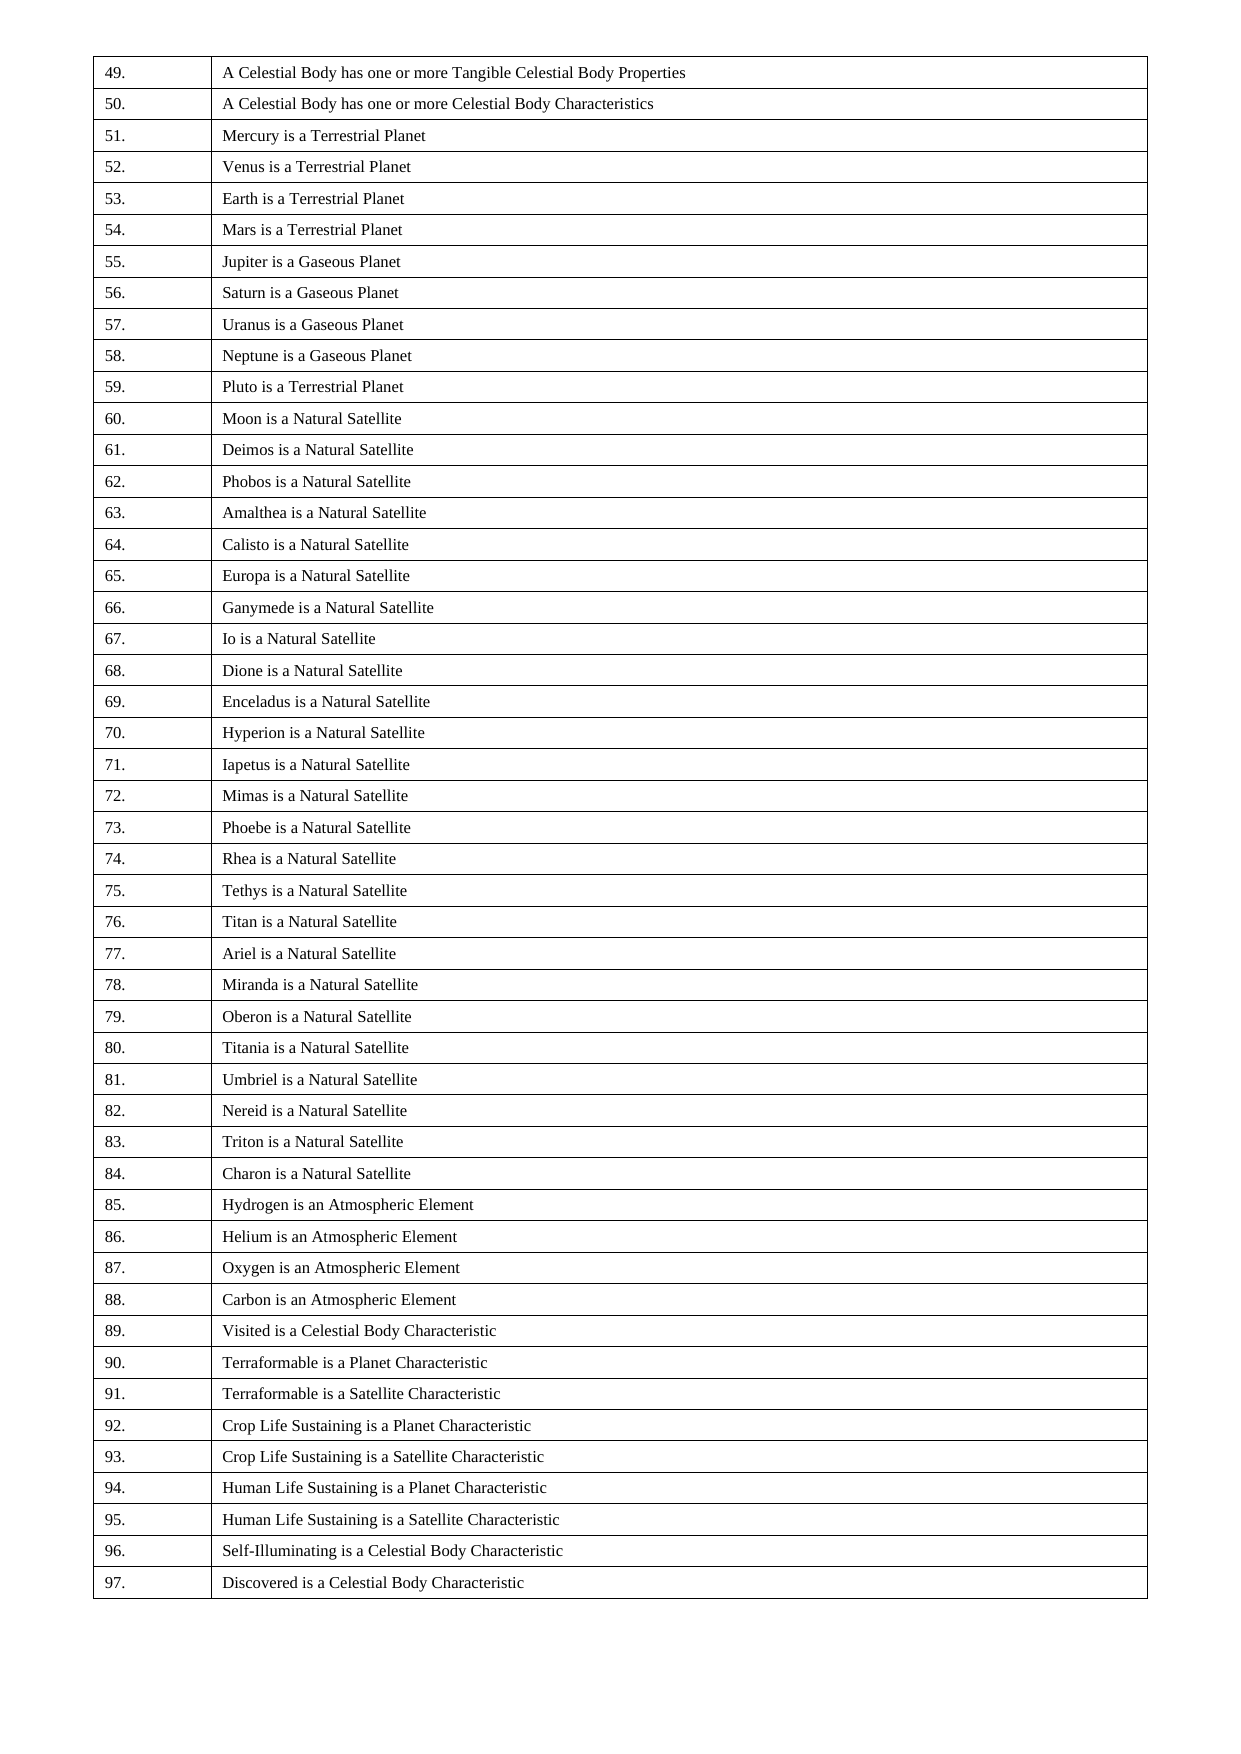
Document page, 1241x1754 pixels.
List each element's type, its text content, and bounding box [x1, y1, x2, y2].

table_cell Phobos is a Natural Satellite [212, 466, 1147, 497]
table_cell 55. [94, 246, 211, 276]
table_cell Self-Illuminating is a Celestial Body Characteristic [212, 1536, 1147, 1566]
table_cell 76. [94, 907, 211, 937]
table_cell Calisto is a Natural Satellite [212, 529, 1147, 559]
table_cell 84. [94, 1158, 211, 1189]
table_cell 67. [94, 624, 211, 654]
table_cell Human Life Sustaining is a Satellite Characteristic [212, 1504, 1147, 1535]
table_cell Enceladus is a Natural Satellite [212, 686, 1147, 717]
table_cell Terraformable is a Satellite Characteristic [212, 1379, 1147, 1409]
table_cell Nereid is a Natural Satellite [212, 1095, 1147, 1126]
table_cell Ganymede is a Natural Satellite [212, 592, 1147, 622]
table_cell 81. [94, 1064, 211, 1094]
table_cell Crop Life Sustaining is a Planet Characteristic [212, 1410, 1147, 1440]
table_cell Dione is a Natural Satellite [212, 655, 1147, 685]
table_cell 62. [94, 466, 211, 497]
table_cell Ariel is a Natural Satellite [212, 938, 1147, 968]
table_cell 66. [94, 592, 211, 622]
table_cell 93. [94, 1441, 211, 1472]
table_cell 65. [94, 561, 211, 591]
table_cell 58. [94, 340, 211, 371]
table_cell Titan is a Natural Satellite [212, 907, 1147, 937]
table_cell Earth is a Terrestrial Planet [212, 183, 1147, 213]
table_cell Saturn is a Gaseous Planet [212, 278, 1147, 308]
table_cell Rhea is a Natural Satellite [212, 844, 1147, 874]
table_cell Venus is a Terrestrial Planet [212, 152, 1147, 182]
table_cell Mercury is a Terrestrial Planet [212, 120, 1147, 151]
table_cell 57. [94, 309, 211, 339]
table_cell Miranda is a Natural Satellite [212, 970, 1147, 1000]
table_cell 97. [94, 1567, 211, 1598]
table_cell 92. [94, 1410, 211, 1440]
table_cell 75. [94, 875, 211, 906]
table_cell 51. [94, 120, 211, 151]
table_cell 94. [94, 1473, 211, 1503]
table_cell Oxygen is an Atmospheric Element [212, 1253, 1147, 1283]
table_cell 71. [94, 749, 211, 780]
table_cell Pluto is a Terrestrial Planet [212, 372, 1147, 402]
table_cell Mars is a Terrestrial Planet [212, 215, 1147, 245]
table_cell Charon is a Natural Satellite [212, 1158, 1147, 1189]
table_cell Helium is an Atmospheric Element [212, 1221, 1147, 1252]
table_cell 59. [94, 372, 211, 402]
table_cell 89. [94, 1316, 211, 1346]
table_cell Amalthea is a Natural Satellite [212, 498, 1147, 528]
table_cell 85. [94, 1190, 211, 1220]
table_cell 68. [94, 655, 211, 685]
table_cell Human Life Sustaining is a Planet Characteristic [212, 1473, 1147, 1503]
table_cell 83. [94, 1127, 211, 1157]
table_cell 95. [94, 1504, 211, 1535]
table_cell 50. [94, 89, 211, 119]
table_cell Triton is a Natural Satellite [212, 1127, 1147, 1157]
table_cell 52. [94, 152, 211, 182]
table_cell 64. [94, 529, 211, 559]
table_cell 53. [94, 183, 211, 213]
table_cell Moon is a Natural Satellite [212, 403, 1147, 434]
table_cell Discovered is a Celestial Body Characteristic [212, 1567, 1147, 1598]
table_cell Neptune is a Gaseous Planet [212, 340, 1147, 371]
table_cell 88. [94, 1284, 211, 1314]
table_cell 87. [94, 1253, 211, 1283]
table_cell Visited is a Celestial Body Characteristic [212, 1316, 1147, 1346]
table_cell 77. [94, 938, 211, 968]
table_cell Carbon is an Atmospheric Element [212, 1284, 1147, 1314]
table_cell 61. [94, 435, 211, 465]
table_cell Io is a Natural Satellite [212, 624, 1147, 654]
table_cell 79. [94, 1001, 211, 1031]
table_cell Oberon is a Natural Satellite [212, 1001, 1147, 1031]
table_cell Umbriel is a Natural Satellite [212, 1064, 1147, 1094]
table_cell Terraformable is a Planet Characteristic [212, 1347, 1147, 1377]
table_cell Tethys is a Natural Satellite [212, 875, 1147, 906]
table_cell 80. [94, 1033, 211, 1063]
table_cell 63. [94, 498, 211, 528]
table_cell 54. [94, 215, 211, 245]
table_cell Europa is a Natural Satellite [212, 561, 1147, 591]
table_cell A Celestial Body has one or more Tangible Celestial Body Properties [212, 57, 1147, 88]
table_cell 86. [94, 1221, 211, 1252]
table_cell Phoebe is a Natural Satellite [212, 812, 1147, 843]
table_cell A Celestial Body has one or more Celestial Body Characteristics [212, 89, 1147, 119]
table_cell 49. [94, 57, 211, 88]
table_cell 91. [94, 1379, 211, 1409]
table_cell 78. [94, 970, 211, 1000]
table_cell 82. [94, 1095, 211, 1126]
table_cell Uranus is a Gaseous Planet [212, 309, 1147, 339]
table_cell 70. [94, 718, 211, 748]
table_cell Jupiter is a Gaseous Planet [212, 246, 1147, 276]
table_cell 69. [94, 686, 211, 717]
table_cell Titania is a Natural Satellite [212, 1033, 1147, 1063]
table_cell 90. [94, 1347, 211, 1377]
table_cell Hyperion is a Natural Satellite [212, 718, 1147, 748]
table_cell 72. [94, 781, 211, 811]
table_cell Crop Life Sustaining is a Satellite Characteristic [212, 1441, 1147, 1472]
table_cell Iapetus is a Natural Satellite [212, 749, 1147, 780]
table_cell Deimos is a Natural Satellite [212, 435, 1147, 465]
table_cell 73. [94, 812, 211, 843]
table_cell Mimas is a Natural Satellite [212, 781, 1147, 811]
table_cell 96. [94, 1536, 211, 1566]
table_cell 60. [94, 403, 211, 434]
table_cell 56. [94, 278, 211, 308]
table_cell Hydrogen is an Atmospheric Element [212, 1190, 1147, 1220]
table_cell 74. [94, 844, 211, 874]
